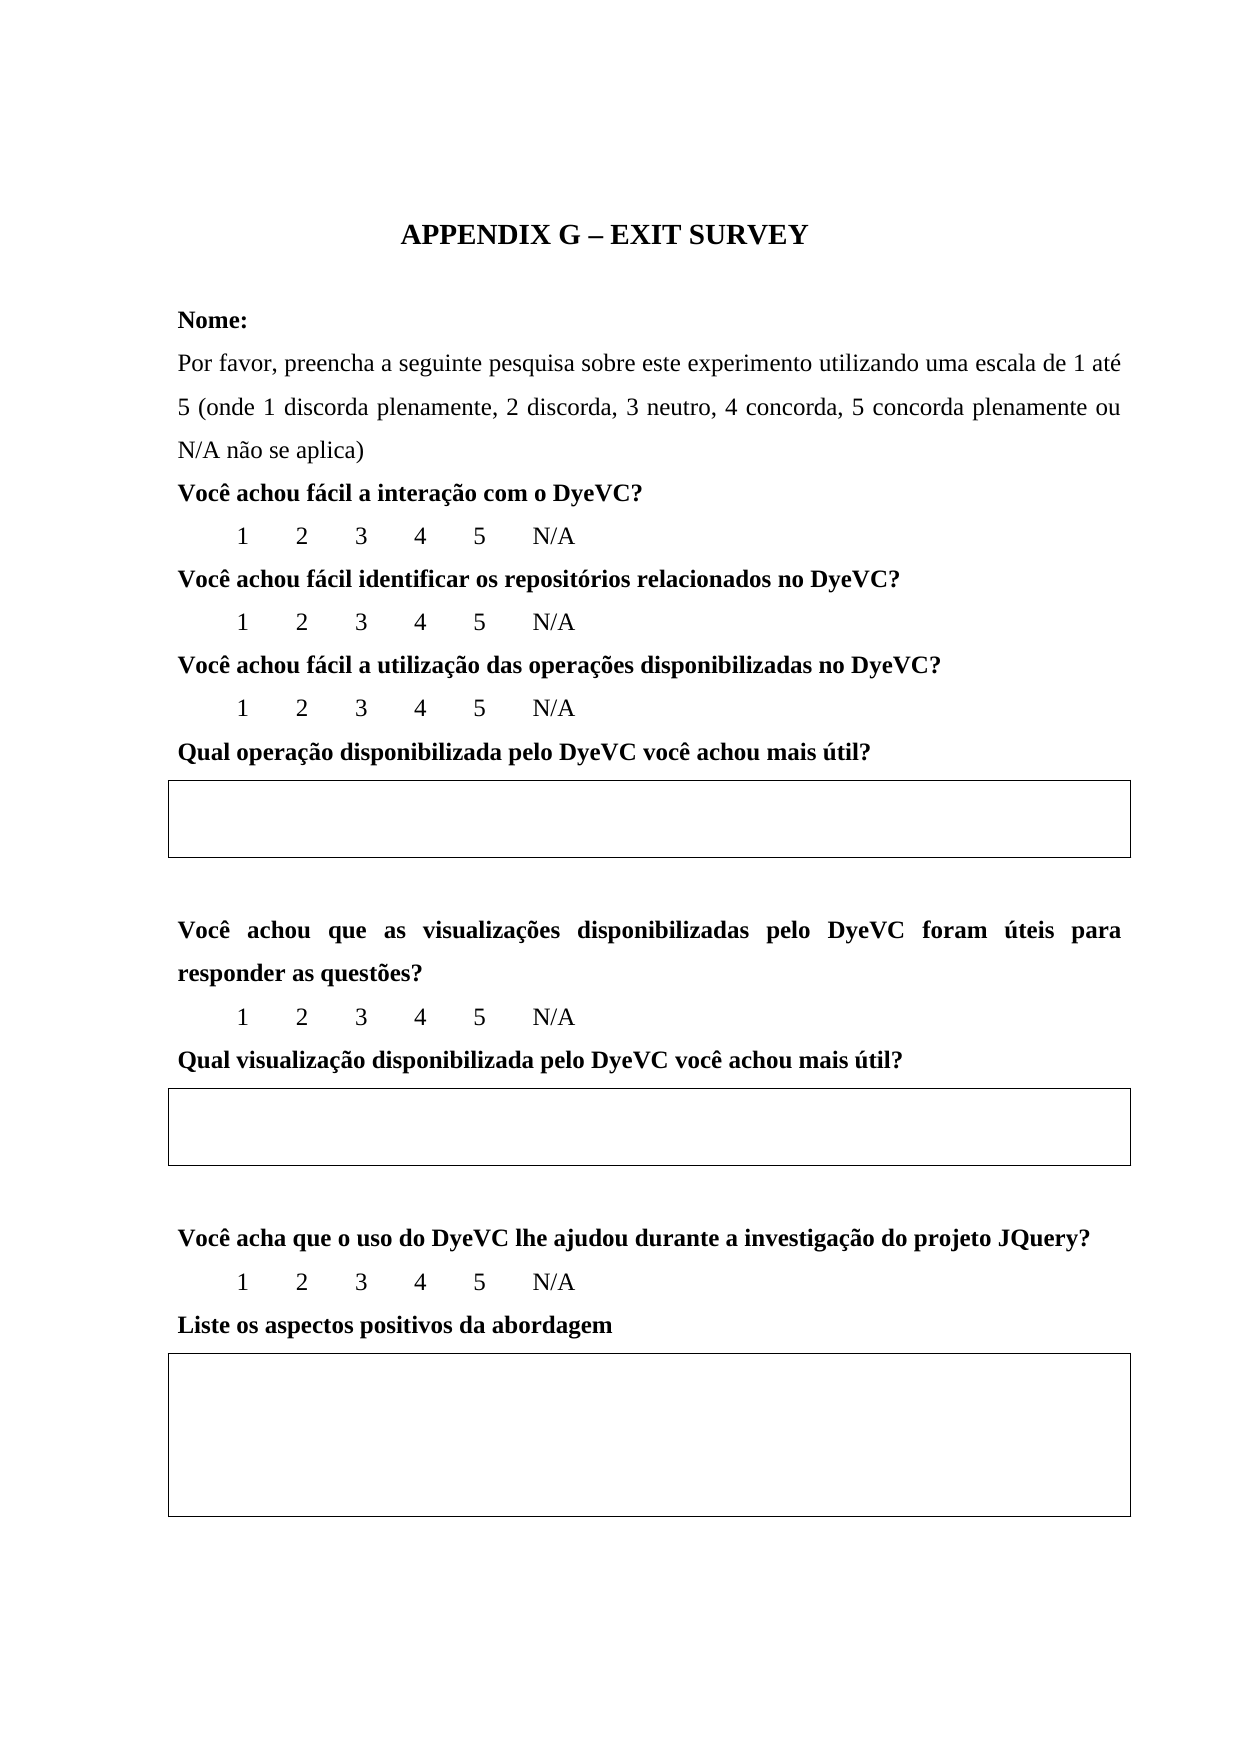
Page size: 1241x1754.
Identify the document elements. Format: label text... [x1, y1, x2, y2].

text 1 2 3 4 5 N/A [177, 607, 1122, 636]
text Você achou que as visualizações disponibilizadas pelo DyeVC foram úteis para responder as questões? [177, 915, 1122, 987]
text 1 2 3 4 5 N/A [177, 1002, 1122, 1030]
text 1 2 3 4 5 N/A [177, 1267, 1122, 1295]
text Liste os aspectos positivos da abordagem [177, 1310, 1122, 1338]
text Você achou fácil a utilização das operações disponibilizadas no DyeVC? [177, 650, 1122, 679]
text – Exit Survey [177, 217, 1122, 251]
text Nome: [177, 305, 1122, 334]
text Qual visualização disponibilizada pelo DyeVC você achou mais útil? [177, 1045, 1122, 1073]
text 1 2 3 4 5 N/A [207, 521, 1122, 550]
text 1 2 3 4 5 N/A [177, 693, 1122, 722]
text Você acha que o uso do DyeVC lhe ajudou durante a investigação do projeto JQuery? [177, 1223, 1122, 1252]
text Qual operação disponibilizada pelo DyeVC você achou mais útil? [177, 737, 1122, 765]
text Você achou fácil a interação com o DyeVC? [177, 478, 1122, 507]
text Você achou fácil identificar os repositórios relacionados no DyeVC? [177, 564, 1122, 593]
text Por favor, preencha a seguinte pesquisa sobre este experimento utilizando uma escala de 1 até 5 (onde 1 discorda plenamente, 2 discorda, 3 neutro, 4 concorda, 5 concorda plenamente ou N/A não se aplica) [177, 348, 1122, 463]
